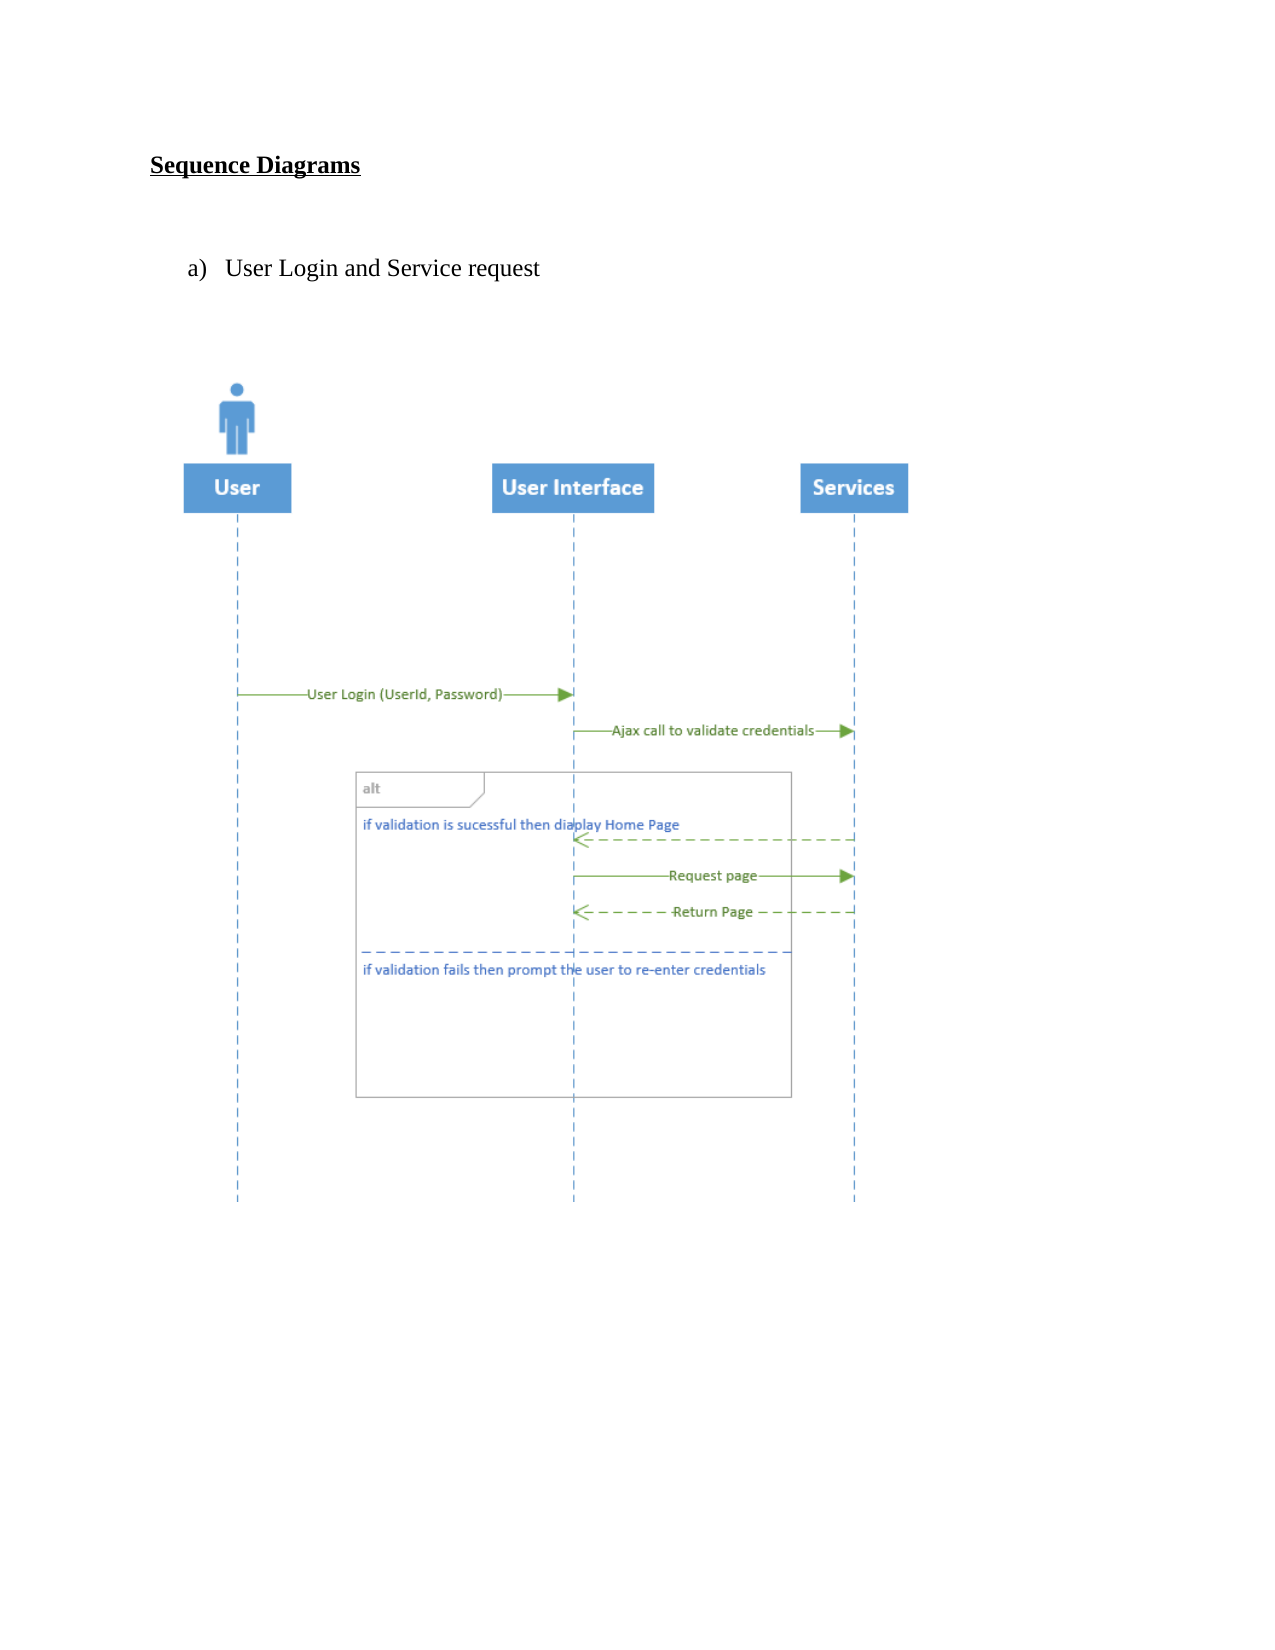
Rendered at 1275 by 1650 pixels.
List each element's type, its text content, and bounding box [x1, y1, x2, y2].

text Sequence Diagrams [150, 150, 1125, 179]
picture [150, 356, 1125, 1202]
list User Login and Service request [187, 253, 1125, 282]
